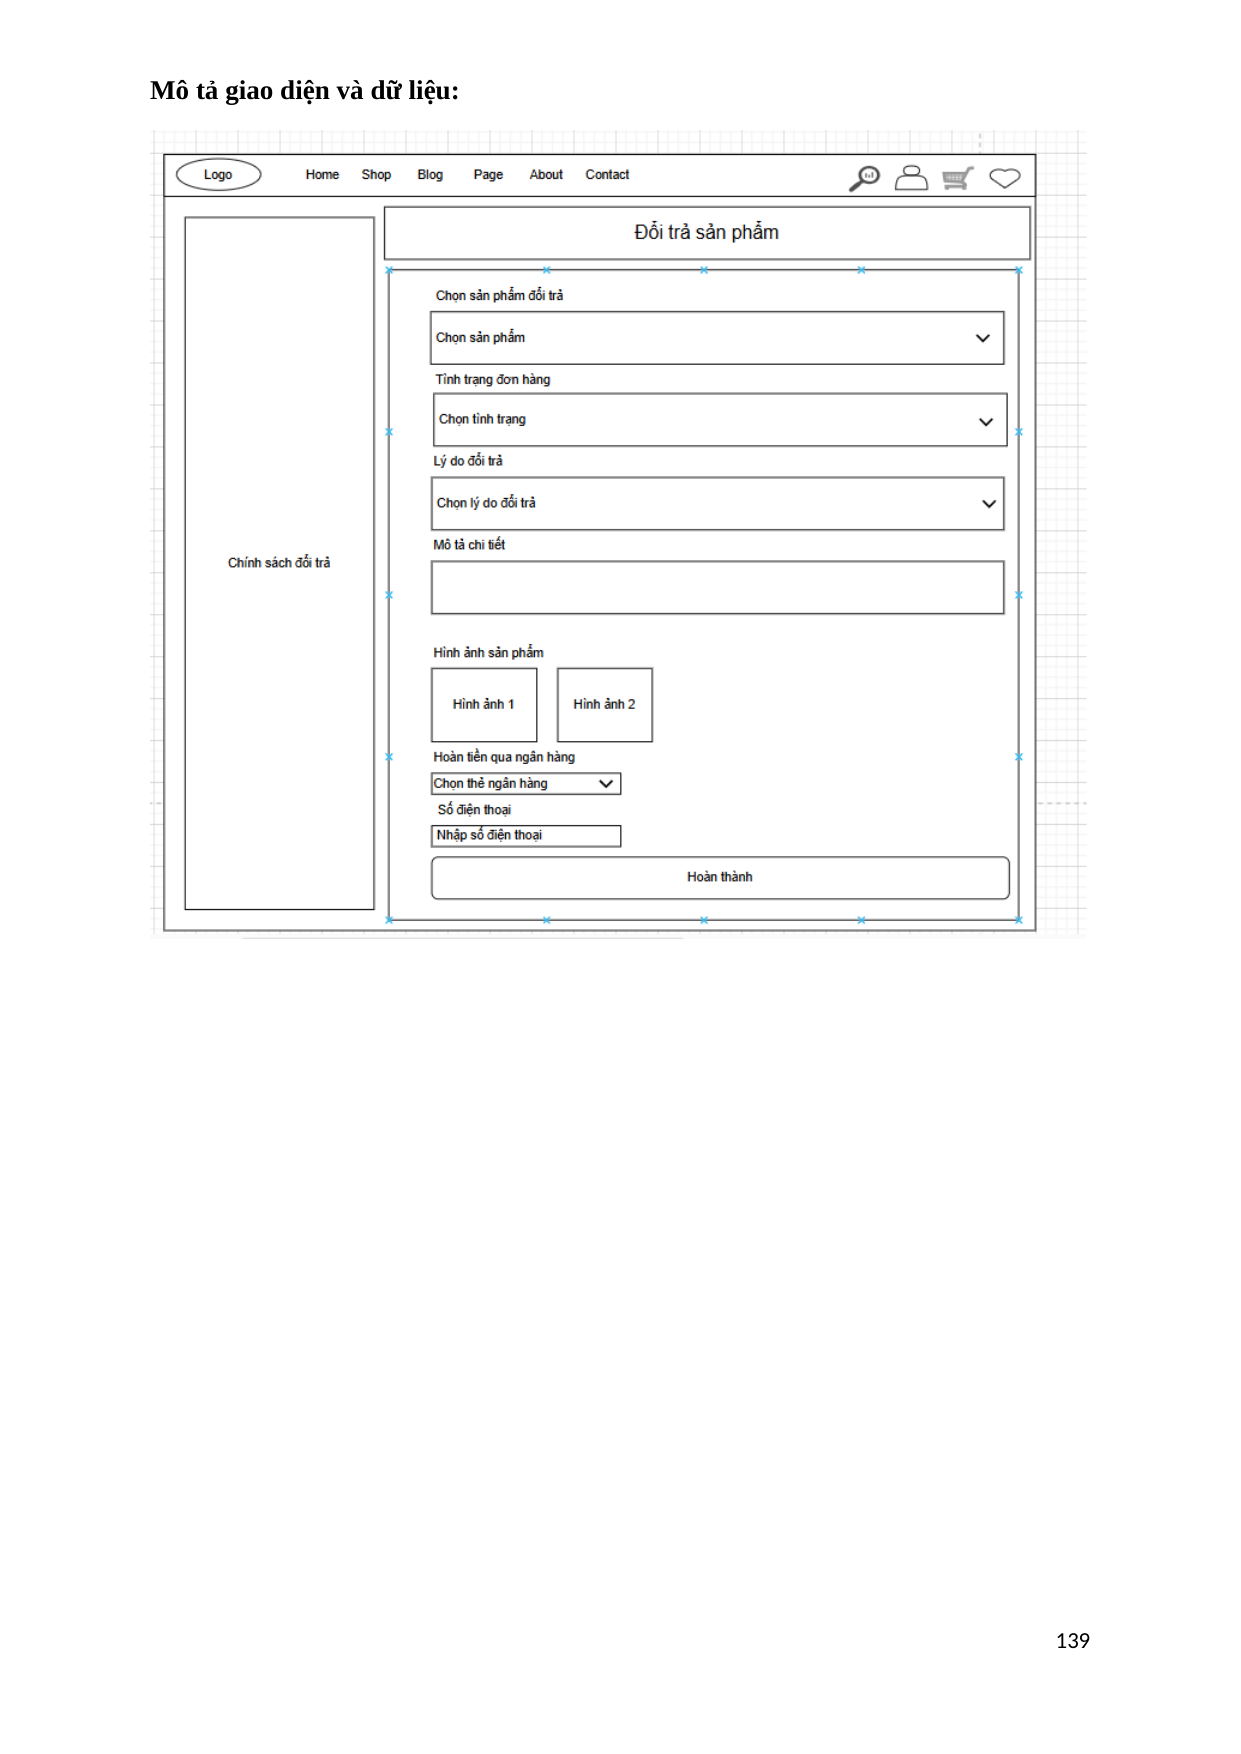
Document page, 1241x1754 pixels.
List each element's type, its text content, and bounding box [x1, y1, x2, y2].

picture [150, 130, 1087, 939]
text Mô tả giao diện và dữ liệu: [150, 74, 1090, 105]
